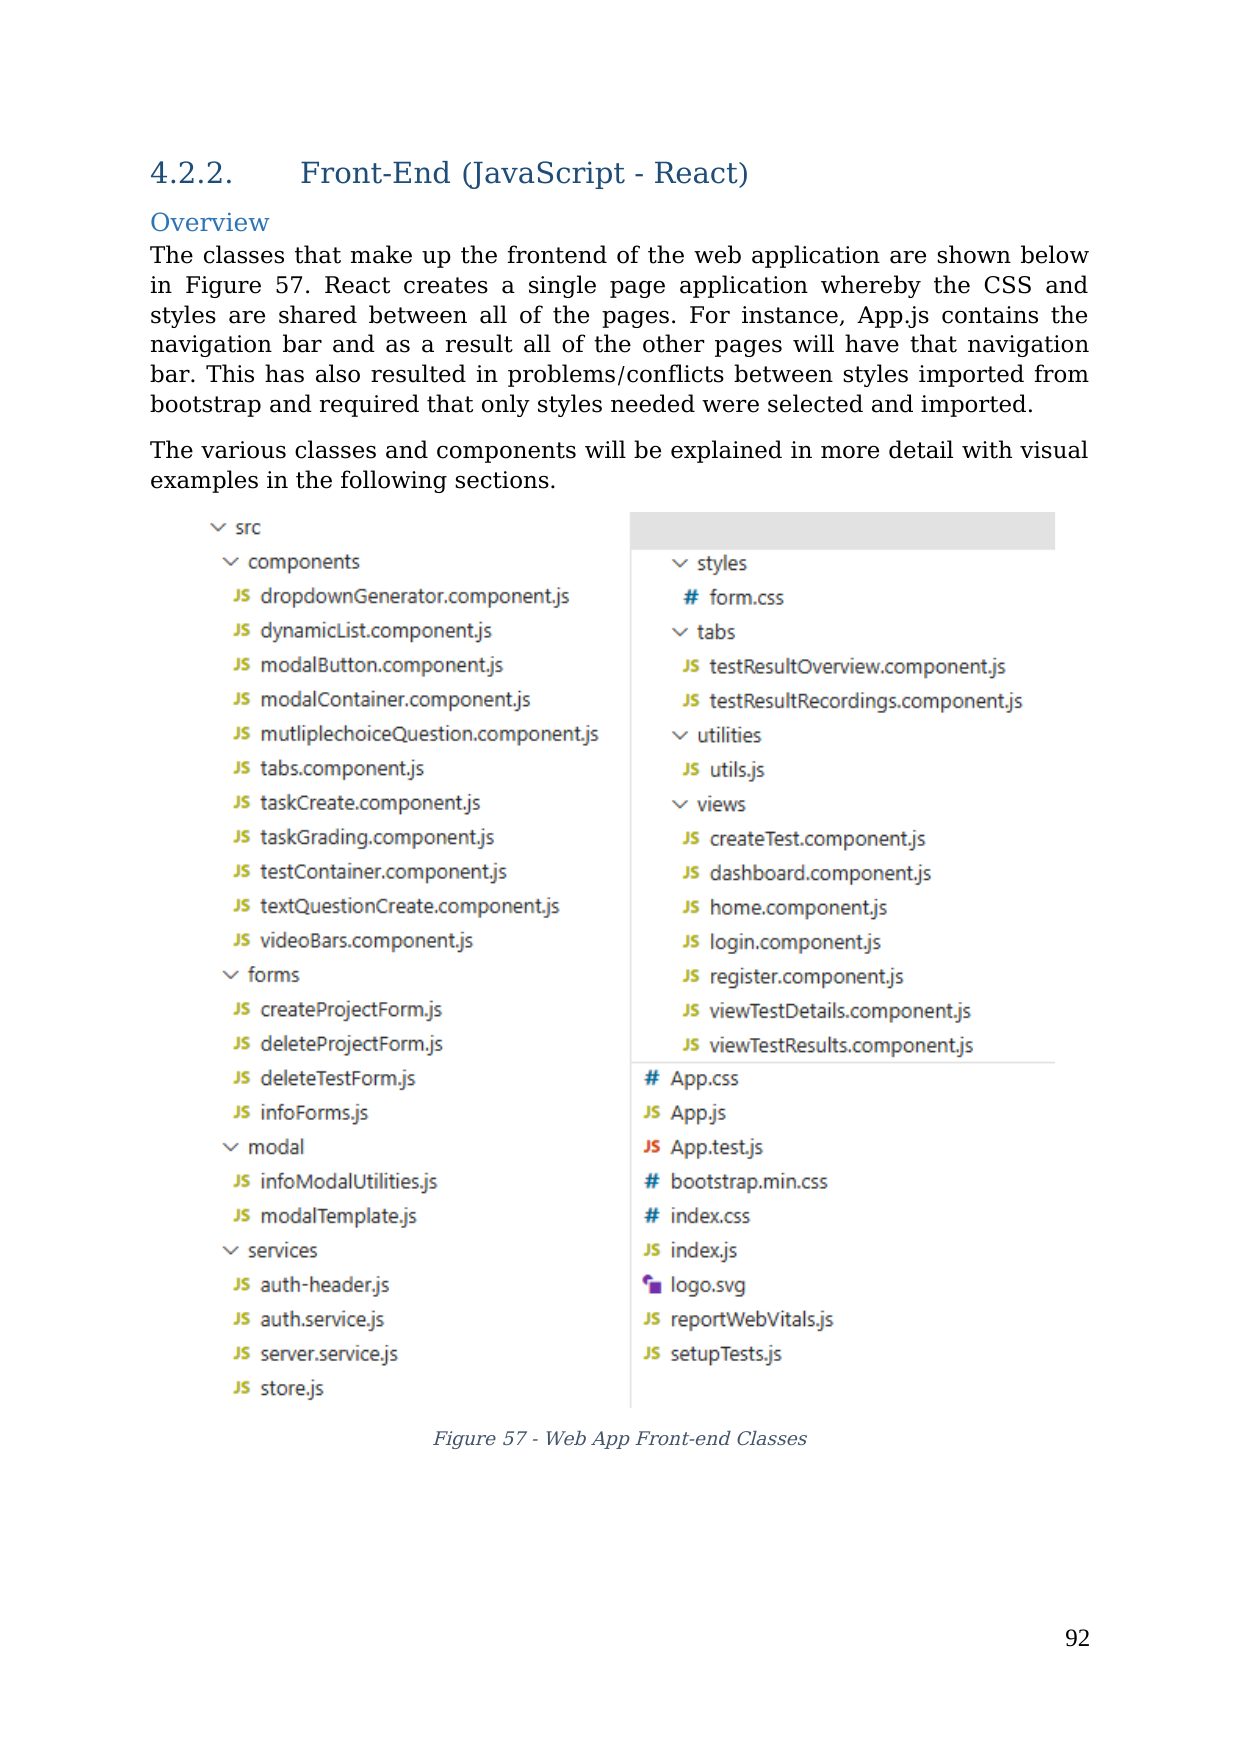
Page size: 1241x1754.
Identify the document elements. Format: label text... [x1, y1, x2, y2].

subtitle Overview [150, 207, 1090, 237]
subtitle Front-End (JavaScript - React) [150, 154, 1090, 189]
text The various classes and components will be explained in more detail with visual examples in the following sections. [150, 436, 1090, 493]
text The classes that make up the frontend of the web application are shown below in Figure 57. React creates a single page application whereby the CSS and styles are shared between all of the pages. For instance, App.js contains the navigation bar and as a result all of the other pages will have that navigation bar. This has also resulted in problems/conflicts between styles imported from bootstrap and required that only styles needed were selected and imported. [150, 241, 1090, 417]
picture [184, 512, 1056, 1408]
